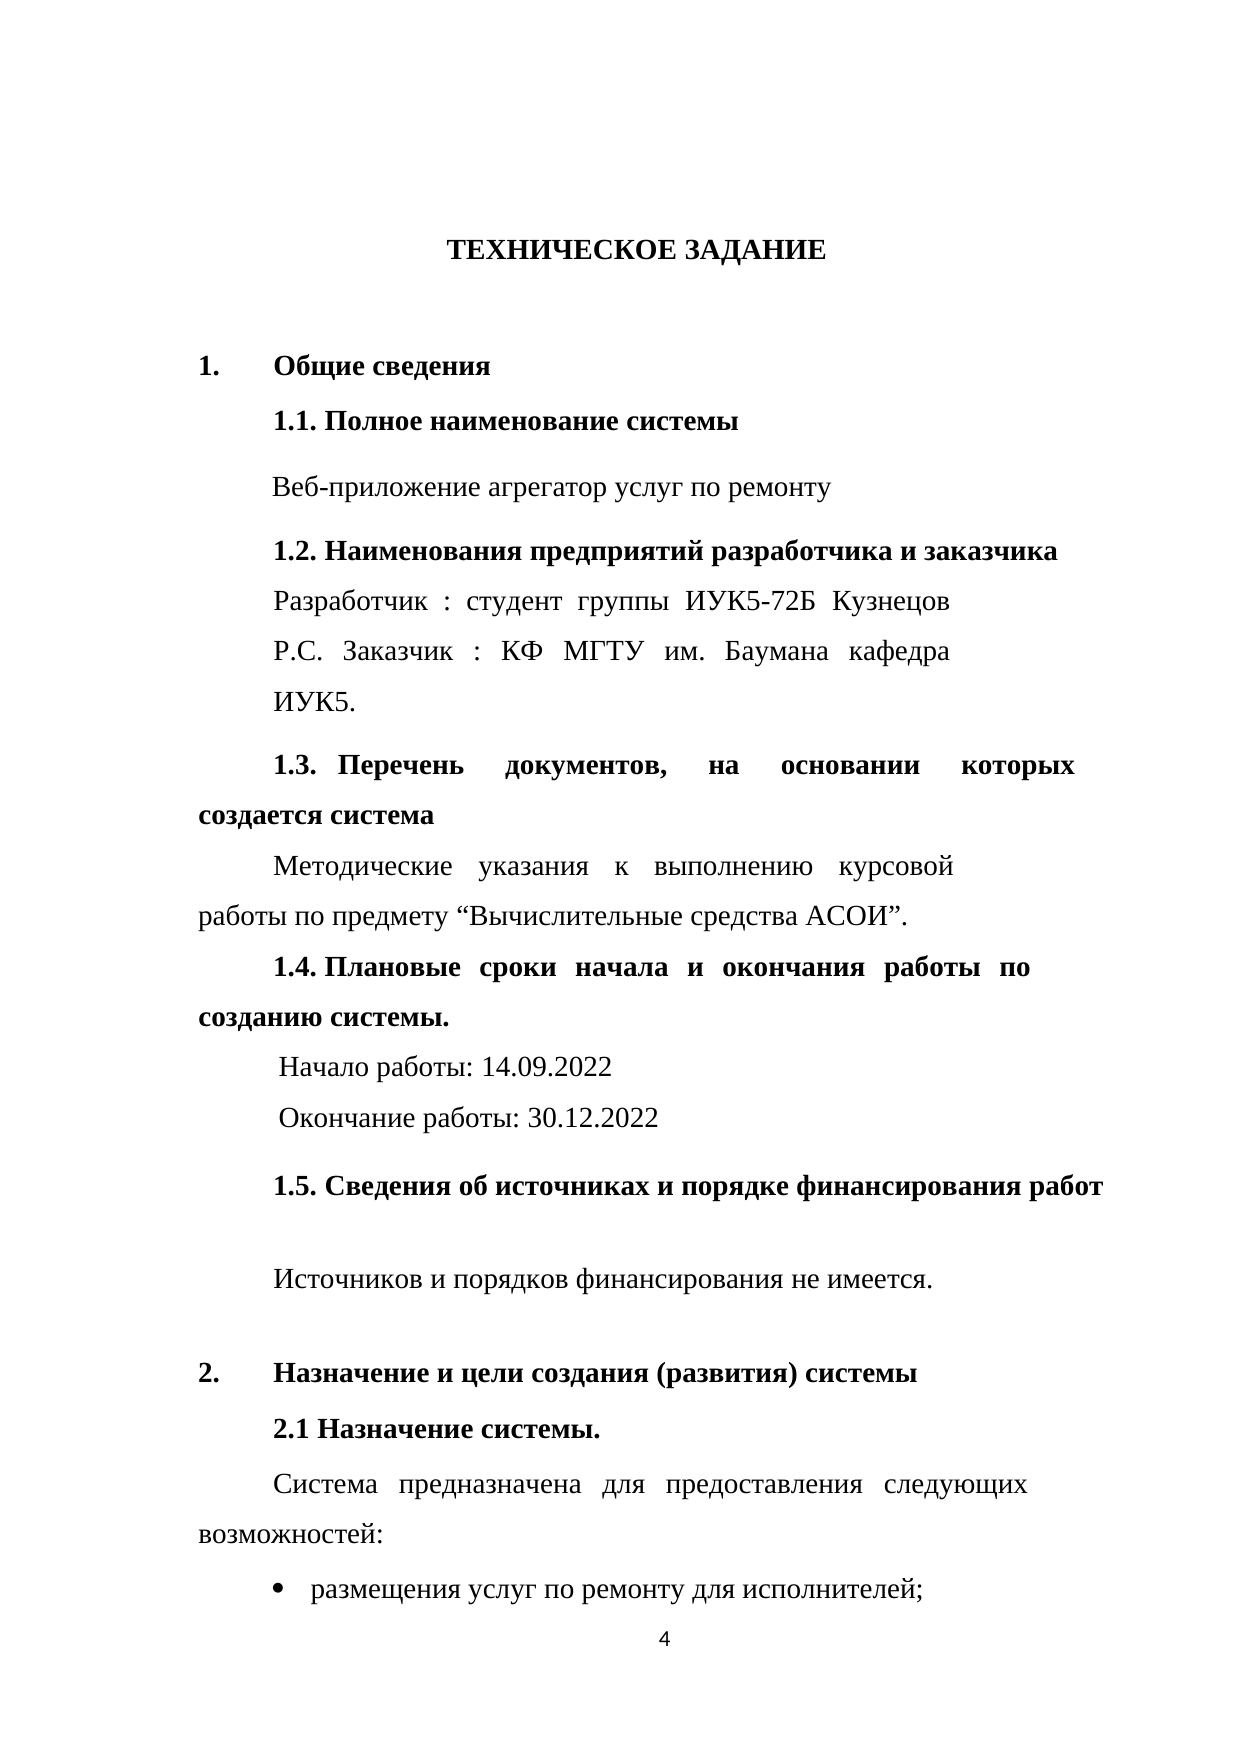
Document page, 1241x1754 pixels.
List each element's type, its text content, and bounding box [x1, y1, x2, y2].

text Веб-приложение агрегатор услуг по ремонту [198, 469, 1075, 503]
text ТЕХНИЧЕСКОЕ ЗАДАНИЕ [242, 232, 1031, 266]
text Источников и порядков финансирования не имеется. [273, 1261, 1152, 1294]
list Плановые сроки начала и окончания работы по созданию системы. [198, 949, 1032, 1033]
list размещения услуг по ремонту для исполнителей; [273, 1571, 1028, 1605]
text Методические указания к выполнению курсовой работы по предмету “Вычислительные средства АСОИ”. [198, 848, 954, 932]
text Начало работы: 14.09.2022 [278, 1049, 1152, 1083]
list Сведения об источниках и порядке финансирования работ [273, 1168, 1152, 1202]
text Разработчик : студент группы ИУК5-72Б Кузнецов Р.С. Заказчик : КФ МГТУ им. Баумана кафедра ИУК5. [273, 583, 950, 717]
list Полное наименование системы [273, 403, 1152, 437]
text Система предназначена для предоставления следующих возможностей: [198, 1466, 1028, 1550]
list Наименования предприятий разработчика и заказчика [273, 533, 1152, 566]
list Назначение системы. [273, 1411, 1152, 1444]
list Назначение и цели создания (развития) системы [198, 1355, 1152, 1389]
text Окончание работы: 30.12.2022 [278, 1100, 1152, 1133]
list Перечень документов, на основании которых создается система [198, 747, 1075, 831]
list Общие сведения [198, 348, 1152, 381]
